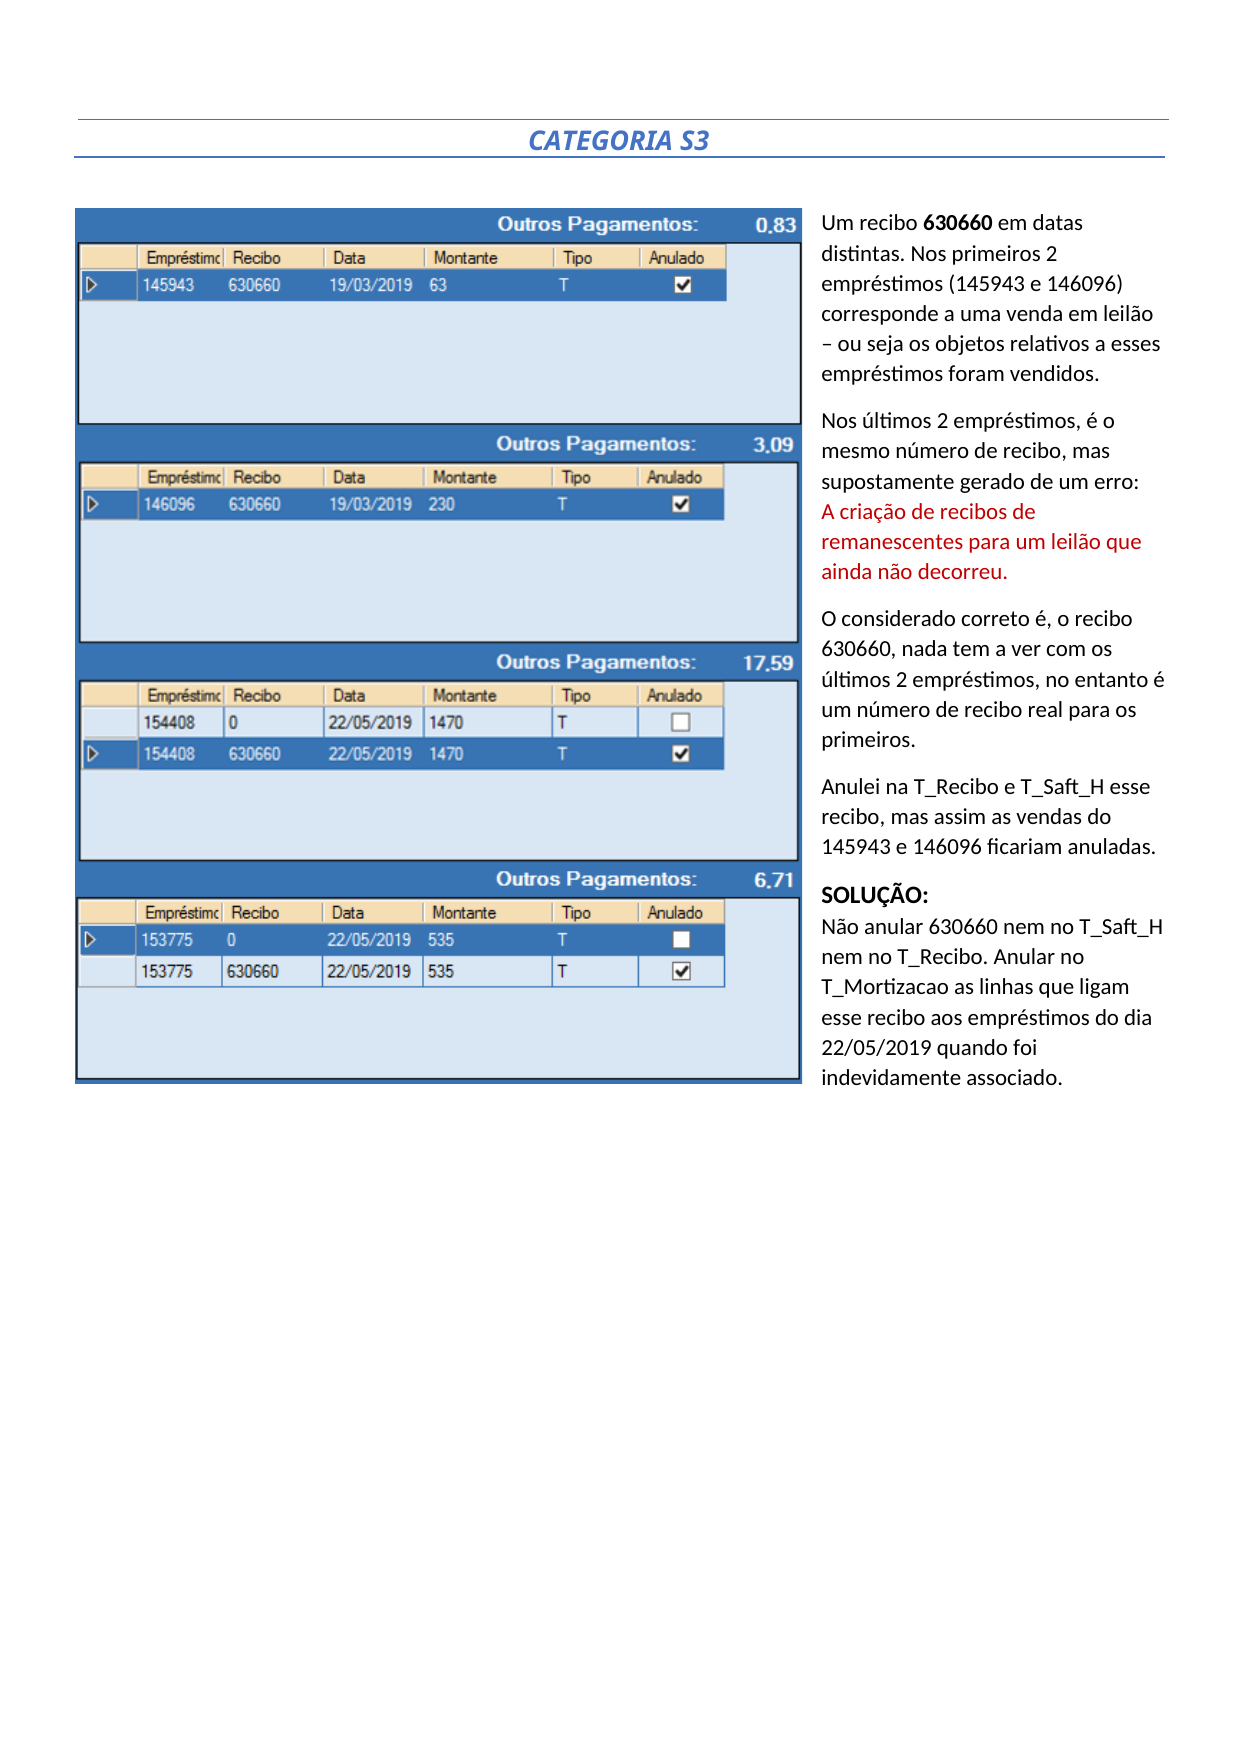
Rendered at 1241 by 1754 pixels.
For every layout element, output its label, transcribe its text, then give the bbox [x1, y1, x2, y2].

text SOLUÇÃO: Não anular 630660 nem no T_Saft_H nem no T_Recibo. Anular no T_Mortizacao as linhas que ligam esse recibo aos empréstimos do dia 22/05/2019 quando foi indevidamente associado. [75, 879, 1165, 1091]
text O considerado correto é, o recibo 630660, nada tem a ver com os últimos 2 empréstimos, no entanto é um número de recibo real para os primeiros. [803, 604, 1165, 753]
picture [75, 208, 803, 1084]
text Um recibo 630660 em datas distintas. Nos primeiros 2 empréstimos (145943 e 146096) corresponde a uma venda em leilão – ou seja os objetos relativos a esses empréstimos foram vendidos. [803, 208, 1165, 388]
text Nos últimos 2 empréstimos, é o mesmo número de recibo, mas supostamente gerado de um erro: A criação de recibos de remanescentes para um leilão que ainda não decorreu. [803, 406, 1165, 586]
text Anulei na T_Recibo e T_Saft_H esse recibo, mas assim as vendas do 145943 e 146096 ficariam anuladas. [803, 772, 1165, 861]
subtitle CATEGORIA S3 [75, 122, 1165, 156]
